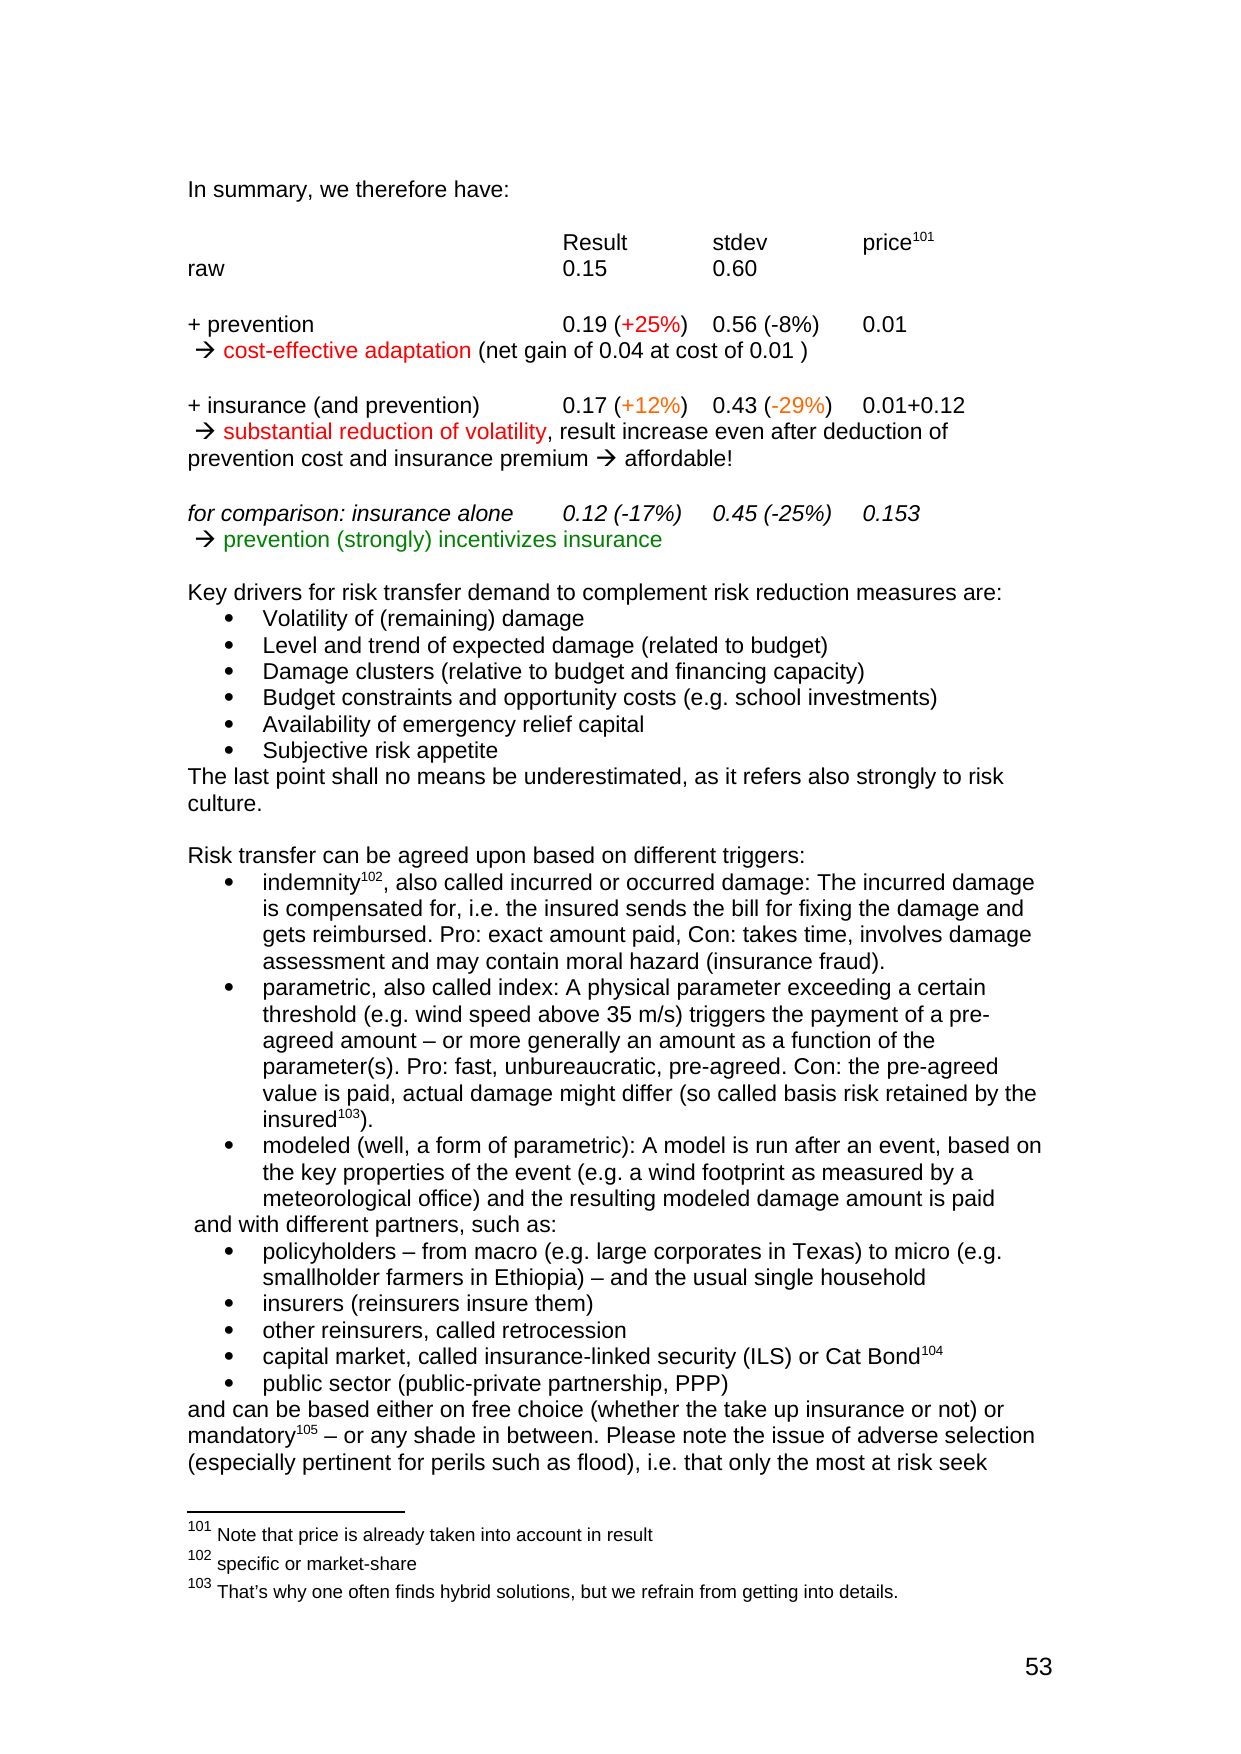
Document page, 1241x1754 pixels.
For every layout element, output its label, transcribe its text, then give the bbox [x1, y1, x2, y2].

text prevention (strongly) incentivizes insurance [187, 526, 1053, 552]
list policyholders – from macro (e.g. large corporates in Texas) to micro (e.g. smallholder farmers in Ethiopia) – and the usual single household [225, 1238, 1053, 1290]
list modeled (well, a form of parametric): A model is run after an event, based on the key properties of the event (e.g. a wind footprint as measured by a meteorological office) and the resulting modeled damage amount is paid [225, 1132, 1053, 1211]
text substantial reduction of volatility, result increase even after deduction of prevention cost and insurance premium affordable! [187, 418, 1053, 471]
list indemnity, also called incurred or occurred damage: The incurred damage is compensated for, i.e. the insured sends the bill for fixing the damage and gets reimbursed. Pro: exact amount paid, Con: takes time, involves damage assessment and may contain moral hazard (insurance fraud). [225, 869, 1053, 974]
list Damage clusters (relative to budget and financing capacity) [225, 658, 1053, 684]
text Risk transfer can be agreed upon based on different triggers: [187, 842, 1053, 869]
list insurers (reinsurers insure them) [225, 1290, 1053, 1317]
list capital market, called insurance-linked security (ILS) or Cat Bond [225, 1343, 1053, 1369]
text raw 0.15 0.60 [187, 255, 1053, 282]
text and with different partners, such as: [187, 1211, 1053, 1238]
list Budget constraints and opportunity costs (e.g. school investments) [225, 684, 1053, 711]
text + insurance (and prevention) 0.17 (+12%) 0.43 (-29%) 0.01+0.12 [187, 392, 1053, 418]
text cost-effective adaptation (net gain of 0.04 at cost of 0.01 ) [187, 337, 1053, 363]
list Volatility of (remaining) damage [225, 605, 1053, 632]
text for comparison: insurance alone 0.12 (-17%) 0.45 (-25%) 0.153 [187, 500, 1053, 526]
text Result stdev price [187, 229, 1053, 255]
list public sector (public-private partnership, PPP) [225, 1369, 1053, 1396]
text In summary, we therefore have: [187, 176, 1053, 203]
list other reinsurers, called retrocession [225, 1317, 1053, 1343]
list parametric, also called index: A physical parameter exceeding a certain threshold (e.g. wind speed above 35 m/s) triggers the payment of a pre-agreed amount – or more generally an amount as a function of the parameter(s). Pro: fast, unbureaucratic, pre-agreed. Con: the pre-agreed value is paid, actual damage might differ (so called basis risk retained by the insured). [225, 974, 1053, 1132]
text Key drivers for risk transfer demand to complement risk reduction measures are: [187, 579, 1053, 605]
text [187, 1396, 1053, 1475]
list Availability of emergency relief capital [225, 711, 1053, 737]
list Level and trend of expected damage (related to budget) [225, 632, 1053, 658]
list Subjective risk appetite [225, 737, 1053, 763]
text The last point shall no means be underestimated, as it refers also strongly to risk culture. [187, 763, 1053, 816]
text + prevention 0.19 (+25%) 0.56 (-8%) 0.01 [187, 311, 1053, 337]
